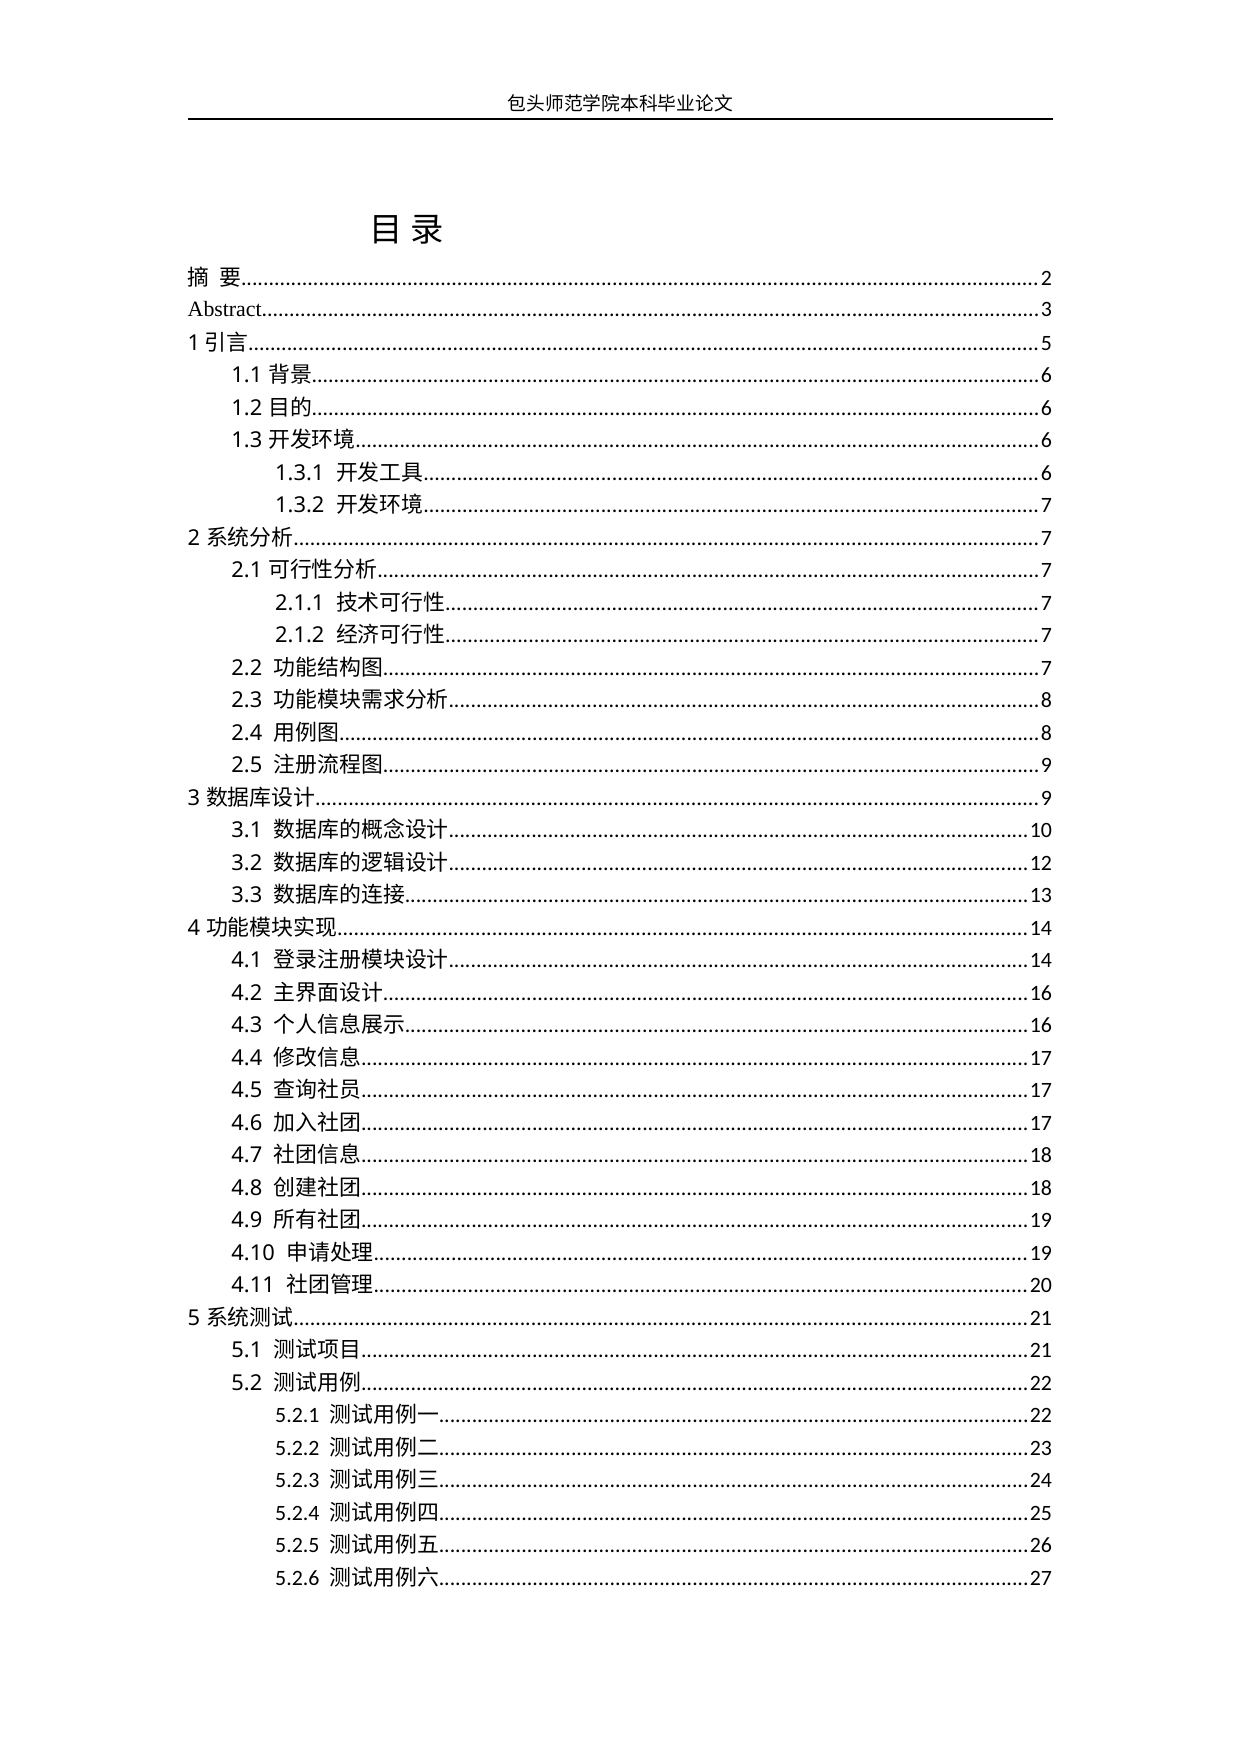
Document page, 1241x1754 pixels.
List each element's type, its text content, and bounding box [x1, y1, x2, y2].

text 2.4 用例图 8 [231, 714, 1053, 747]
text 5.2.1 测试用例一 22 [275, 1397, 1053, 1429]
text 2.5 注册流程图 9 [231, 747, 1053, 779]
text 5.2.2 测试用例二 23 [275, 1429, 1053, 1462]
text 1.3 开发环境 6 [231, 422, 1053, 454]
text Abstract 3 [187, 292, 1053, 324]
text 4.2 主界面设计 16 [231, 974, 1053, 1007]
text 4.10 申请处理 19 [231, 1234, 1053, 1267]
text 3.2 数据库的逻辑设计 12 [231, 844, 1053, 877]
text 1.3.2 开发环境 7 [275, 487, 1053, 519]
text 4.3 个人信息展示 16 [231, 1007, 1053, 1039]
text 5 系统测试 21 [187, 1299, 1053, 1332]
text 2.1.1 技术可行性 7 [275, 584, 1053, 617]
text 3.1 数据库的概念设计 10 [231, 812, 1053, 844]
text 2.1.2 经济可行性 7 [275, 617, 1053, 649]
text 4.11 社团管理 20 [231, 1267, 1053, 1299]
text 1.1 背景 6 [231, 357, 1053, 389]
text 4 功能模块实现 14 [187, 909, 1053, 942]
text 5.2.6 测试用例六 27 [275, 1559, 1053, 1592]
text 4.6 加入社团 17 [231, 1104, 1053, 1137]
text 5.2 测试用例 22 [231, 1364, 1053, 1397]
text 4.5 查询社员 17 [231, 1072, 1053, 1104]
text 1.3.1 开发工具 6 [275, 454, 1053, 487]
text 4.7 社团信息 18 [231, 1137, 1053, 1169]
text 2 系统分析 7 [187, 519, 1053, 552]
text 4.1 登录注册模块设计 14 [231, 942, 1053, 974]
text 5.2.5 测试用例五 26 [275, 1527, 1053, 1559]
text 4.8 创建社团 18 [231, 1169, 1053, 1202]
text 4.9 所有社团 19 [231, 1202, 1053, 1234]
text 1引言 5 [187, 324, 1053, 357]
text 2.3 功能模块需求分析 8 [231, 682, 1053, 714]
text 5.1 测试项目 21 [231, 1332, 1053, 1364]
text 摘 要 2 [187, 259, 1053, 292]
text 1.2 目的 6 [231, 389, 1053, 422]
text 目 录 [187, 194, 1053, 259]
text 2.1 可行性分析 7 [231, 552, 1053, 584]
text 5.2.4 测试用例四 25 [275, 1494, 1053, 1527]
text 3.3 数据库的连接 13 [231, 877, 1053, 909]
text 3 数据库设计 9 [187, 779, 1053, 812]
text 2.2 功能结构图 7 [231, 649, 1053, 682]
text 4.4 修改信息 17 [231, 1039, 1053, 1072]
text 5.2.3 测试用例三 24 [275, 1462, 1053, 1494]
